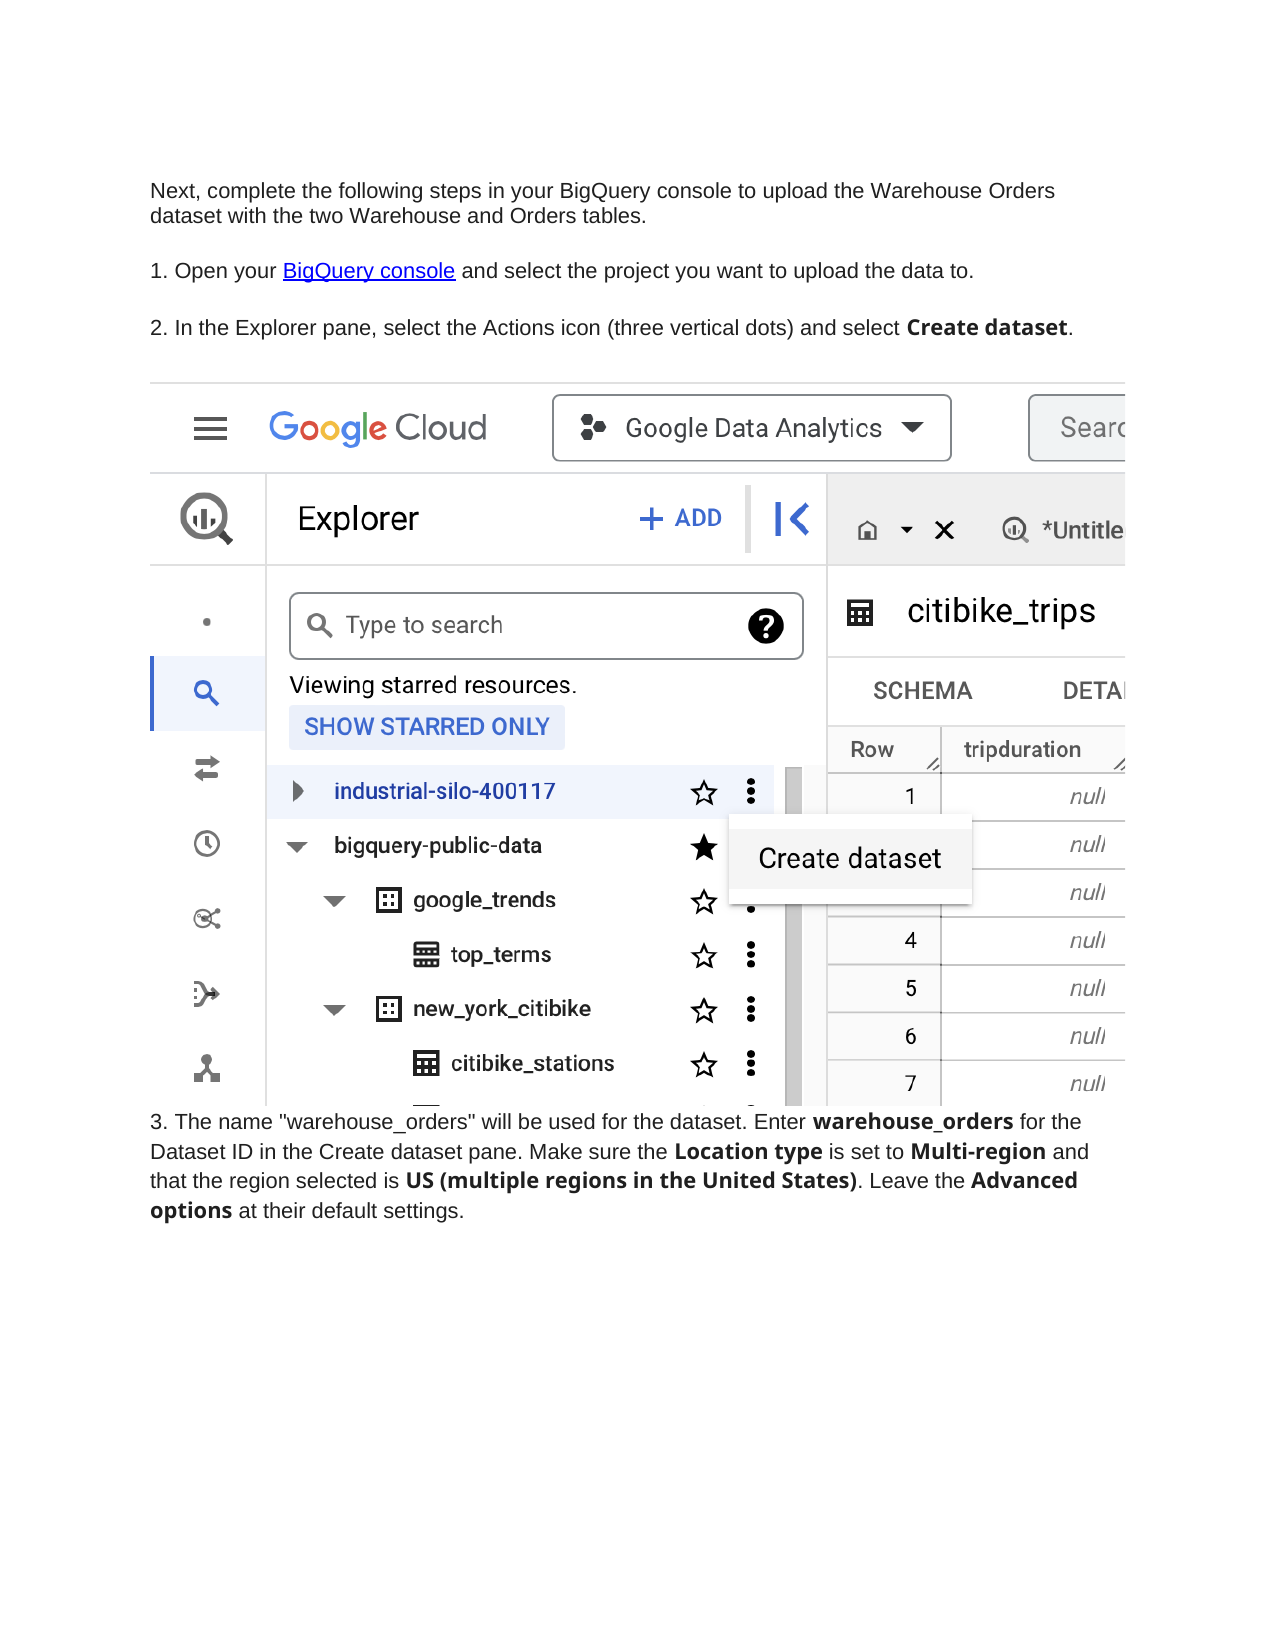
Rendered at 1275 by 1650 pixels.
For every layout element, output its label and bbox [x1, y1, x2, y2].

picture [150, 371, 1125, 1106]
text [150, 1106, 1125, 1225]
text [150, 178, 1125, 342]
